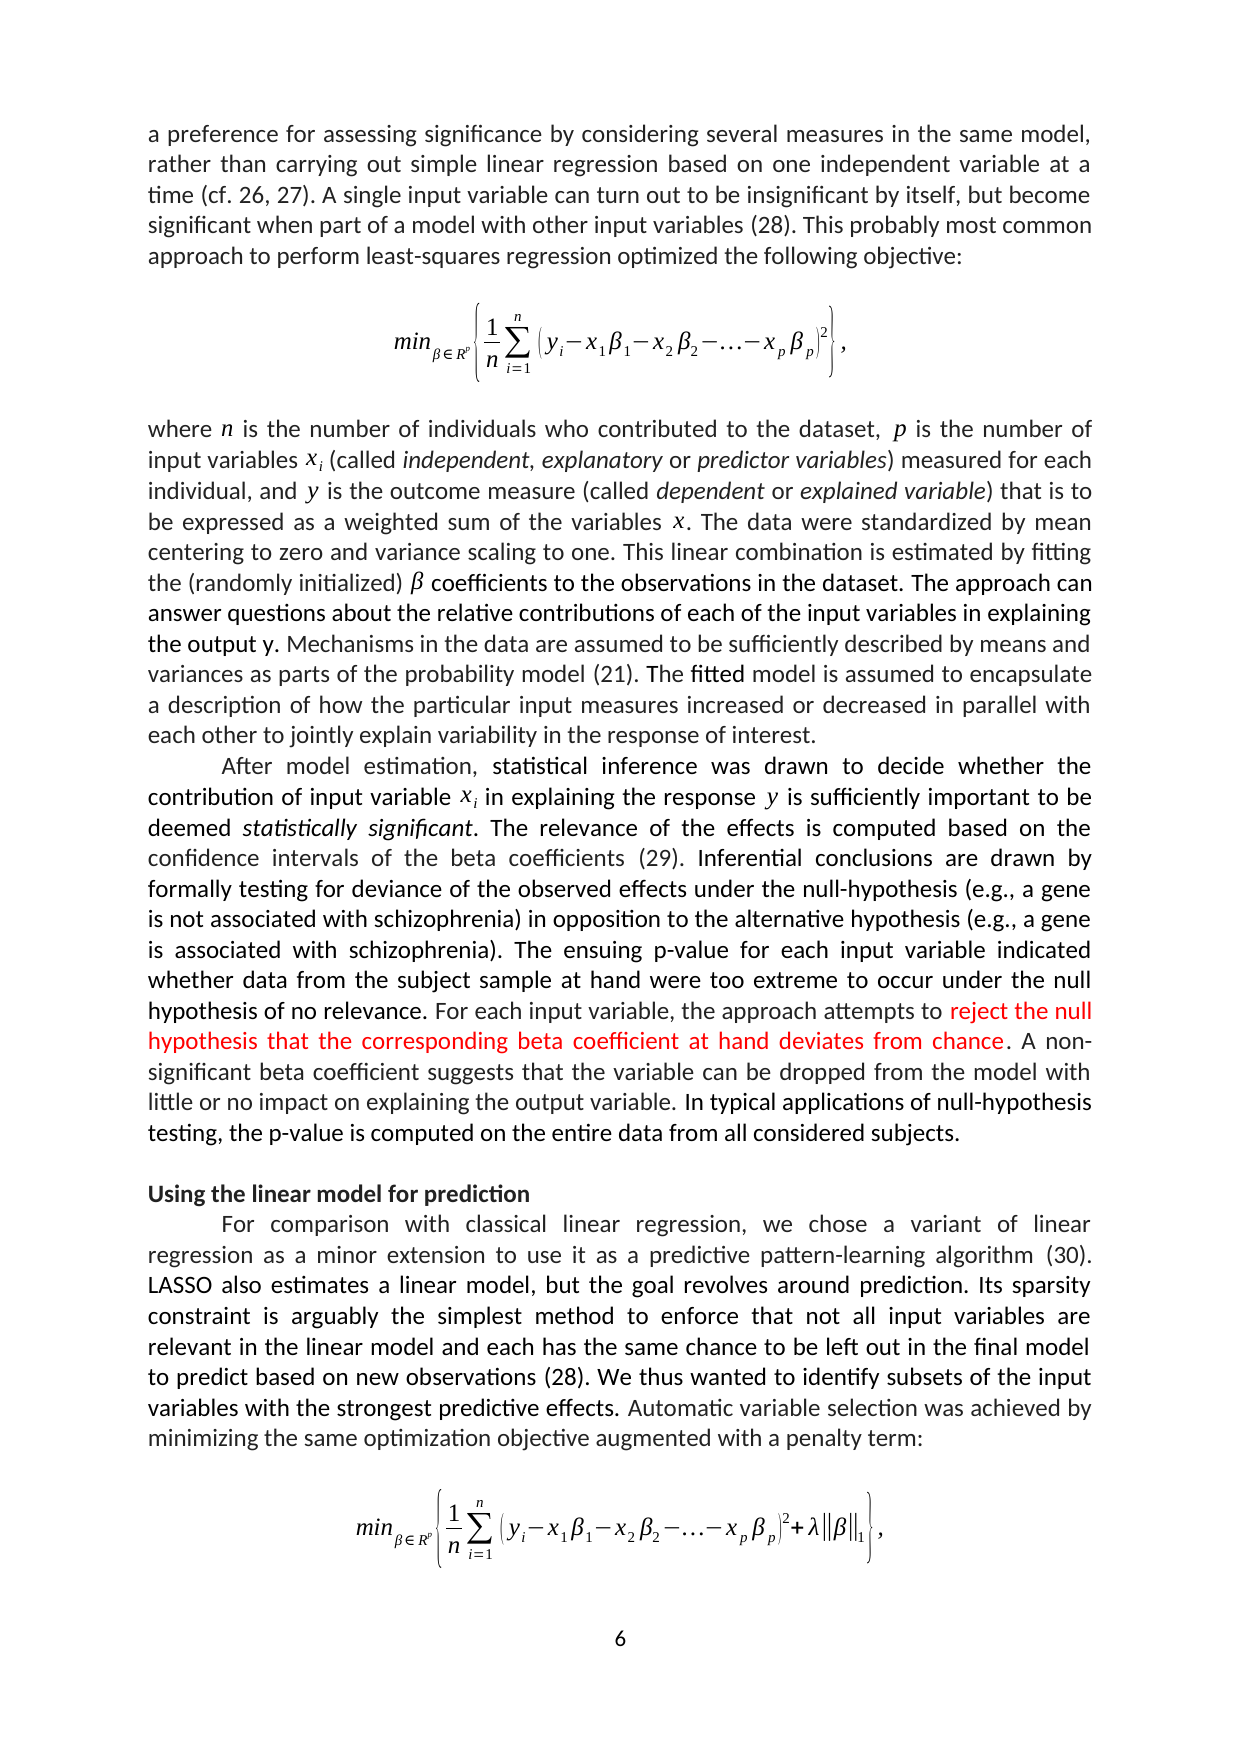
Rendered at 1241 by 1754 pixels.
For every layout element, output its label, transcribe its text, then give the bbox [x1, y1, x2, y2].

text where is the number of individuals who contributed to the dataset, is the number of input variables (called independent, explanatory or predictor variables) measured for each individual, and is the outcome measure (called dependent or explained variable) that is to be expressed as a weighted sum of the variables . The data were standardized by mean centering to zero and variance scaling to one. This linear combination is estimated by fitting the (randomly initialized) coefficients to the observations in the dataset. The approach can answer questions about the relative contributions of each of the input variables in explaining the output y. Mechanisms in the data are assumed to be sufficiently described by means and variances as parts of the probability model (21). The fitted model is assumed to encapsulate a description of how the particular input measures increased or decreased in parallel with each other to jointly explain variability in the response of interest. [148, 413, 1092, 750]
text Using the linear model for prediction [148, 1178, 1092, 1208]
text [148, 118, 1092, 271]
text After model estimation, statistical inference was drawn to decide whether the contribution of input variable in explaining the response is sufficiently important to be deemed statistically significant. The relevance of the effects is computed based on the confidence intervals of the beta coefficients (29). Inferential conclusions are drawn by formally testing for deviance of the observed effects under the null-hypothesis (e.g., a gene is not associated with schizophrenia) in opposition to the alternative hypothesis (e.g., a gene is associated with schizophrenia). The ensuing p-value for each input variable indicated whether data from the subject sample at hand were too extreme to occur under the null hypothesis of no relevance. For each input variable, the approach attempts to reject the null hypothesis that the corresponding beta coefficient at hand deviates from chance. A non-significant beta coefficient suggests that the variable can be dropped from the model with little or no impact on explaining the output variable. In typical applications of null-hypothesis testing, the p-value is computed on the entire data from all considered subjects. [148, 750, 1092, 1147]
text For comparison with classical linear regression, we chose a variant of linear regression as a minor extension to use it as a predictive pattern-learning algorithm (30). LASSO also estimates a linear model, but the goal revolves around prediction. Its sparsity constraint is arguably the simplest method to enforce that not all input variables are relevant in the linear model and each has the same chance to be left out in the final model to predict based on new observations (28). We thus wanted to identify subsets of the input variables with the strongest predictive effects. Automatic variable selection was achieved by minimizing the same optimization objective augmented with a penalty term: [148, 1208, 1092, 1453]
